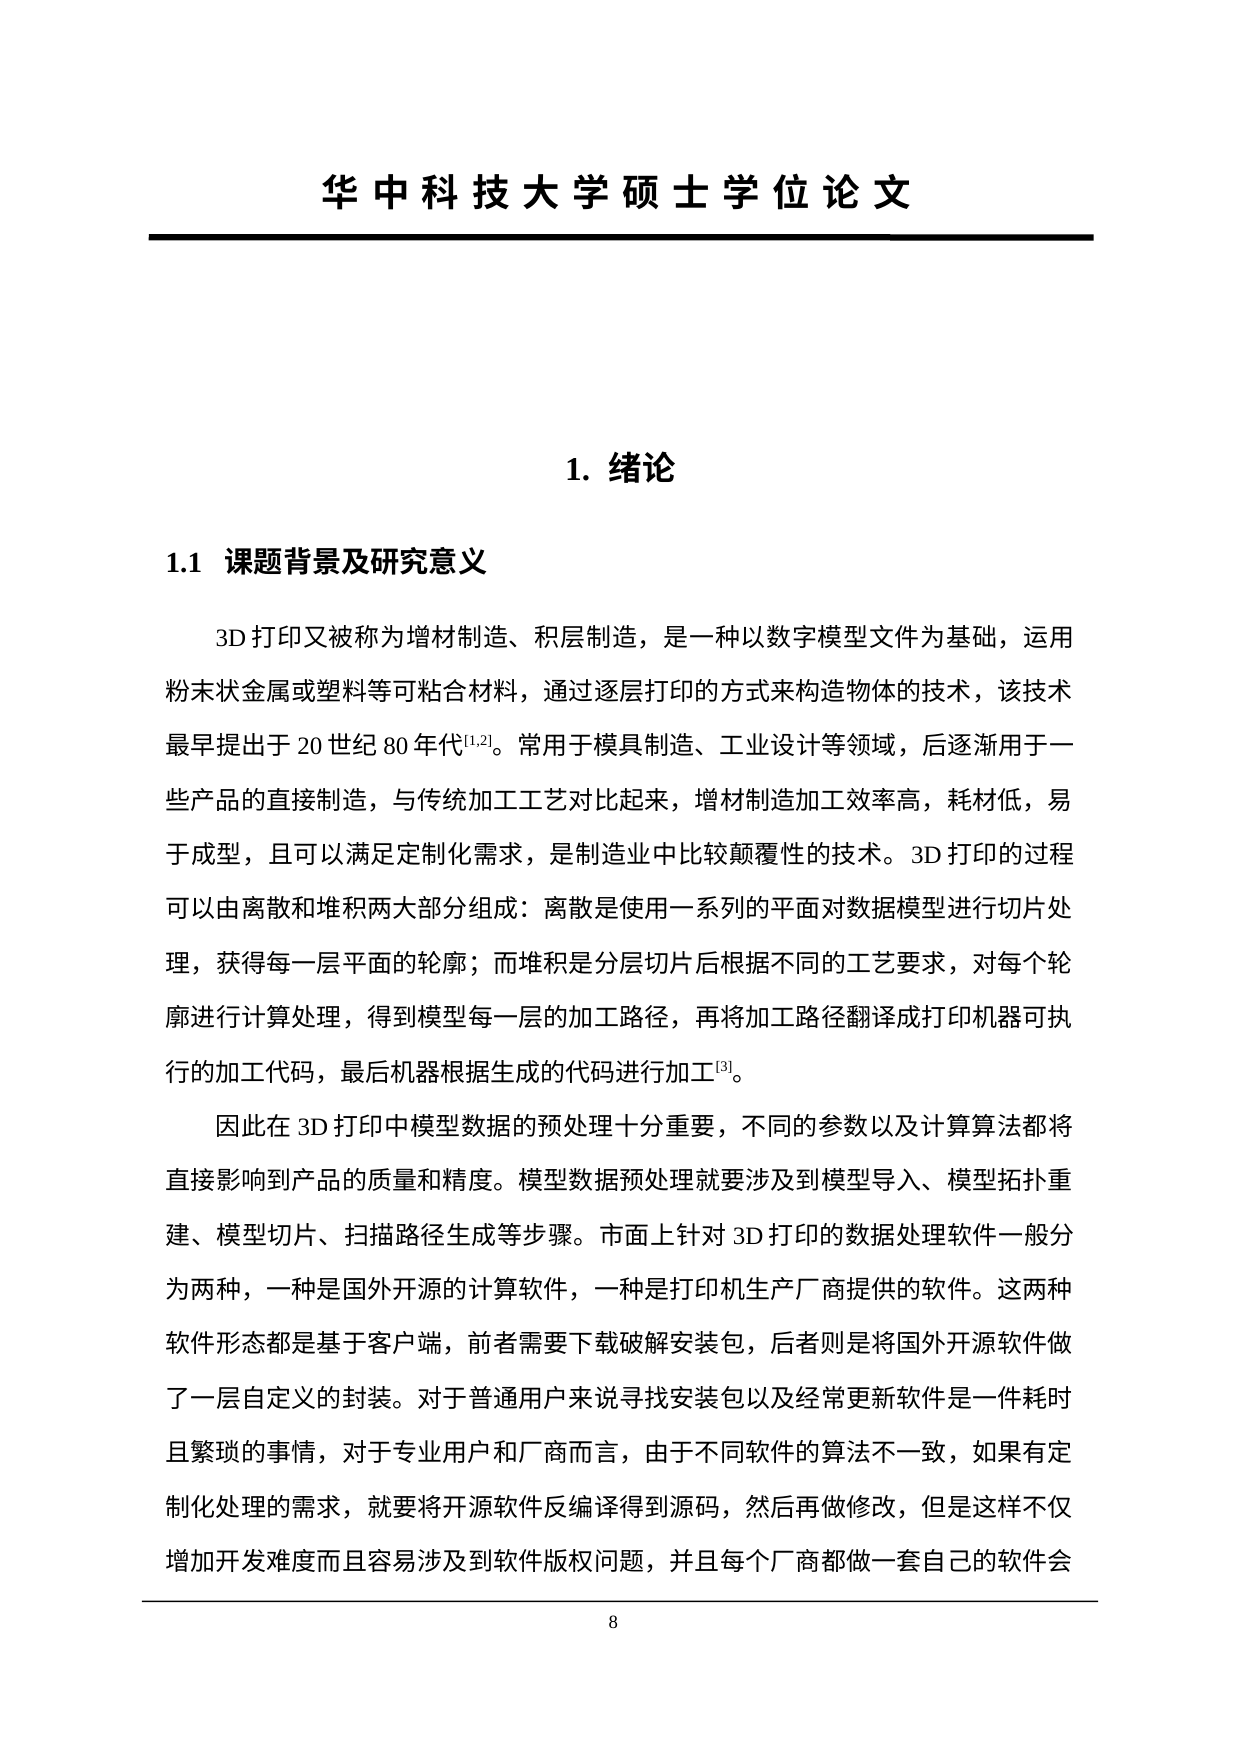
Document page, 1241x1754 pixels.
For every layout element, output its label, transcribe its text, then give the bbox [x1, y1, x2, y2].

subtitle 课题背景及研究意义 [165, 539, 1075, 581]
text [165, 1106, 1075, 1578]
subtitle 绪论 [165, 442, 1075, 490]
text 3D打印又被称为增材制造、积层制造，是一种以数字模型文件为基础，运用粉末状金属或塑料等可粘合材料，通过逐层打印的方式来构造物体的技术，该技术最早提出于20世纪80年代[1,2]。常用于模具制造、工业设计等领域，后逐渐用于一些产品的直接制造，与传统加工工艺对比起来，增材制造加工效率高，耗材低，易于成型，且可以满足定制化需求，是制造业中比较颠覆性的技术。3D打印的过程可以由离散和堆积两大部分组成：离散是使用一系列的平面对数据模型进行切片处理，获得每一层平面的轮廓；而堆积是分层切片后根据不同的工艺要求，对每个轮廓进行计算处理，得到模型每一层的加工路径，再将加工路径翻译成打印机器可执行的加工代码，最后机器根据生成的代码进行加工[3]。 [165, 617, 1075, 1088]
